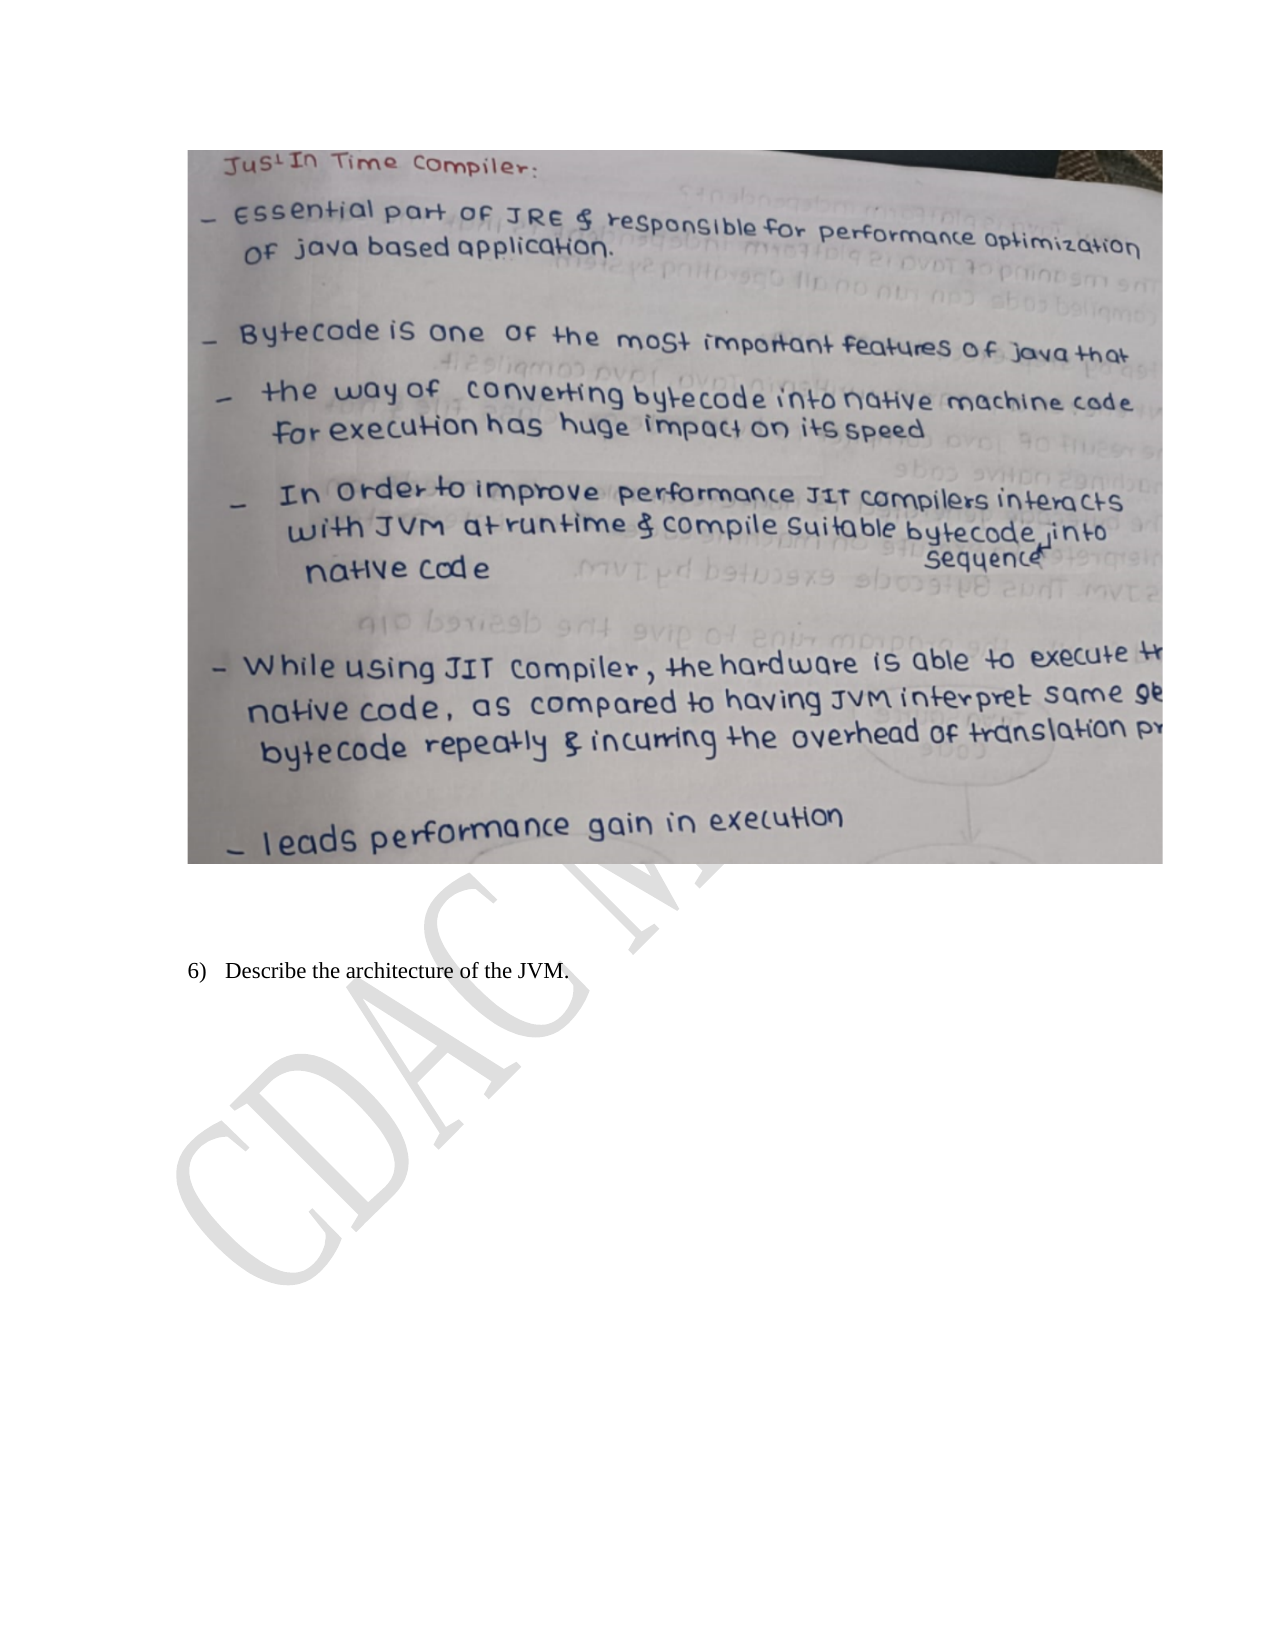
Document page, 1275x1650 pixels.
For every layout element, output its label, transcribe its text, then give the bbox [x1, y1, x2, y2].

picture [187, 150, 1163, 864]
list Describe the architecture of the JVM. [187, 957, 1125, 984]
